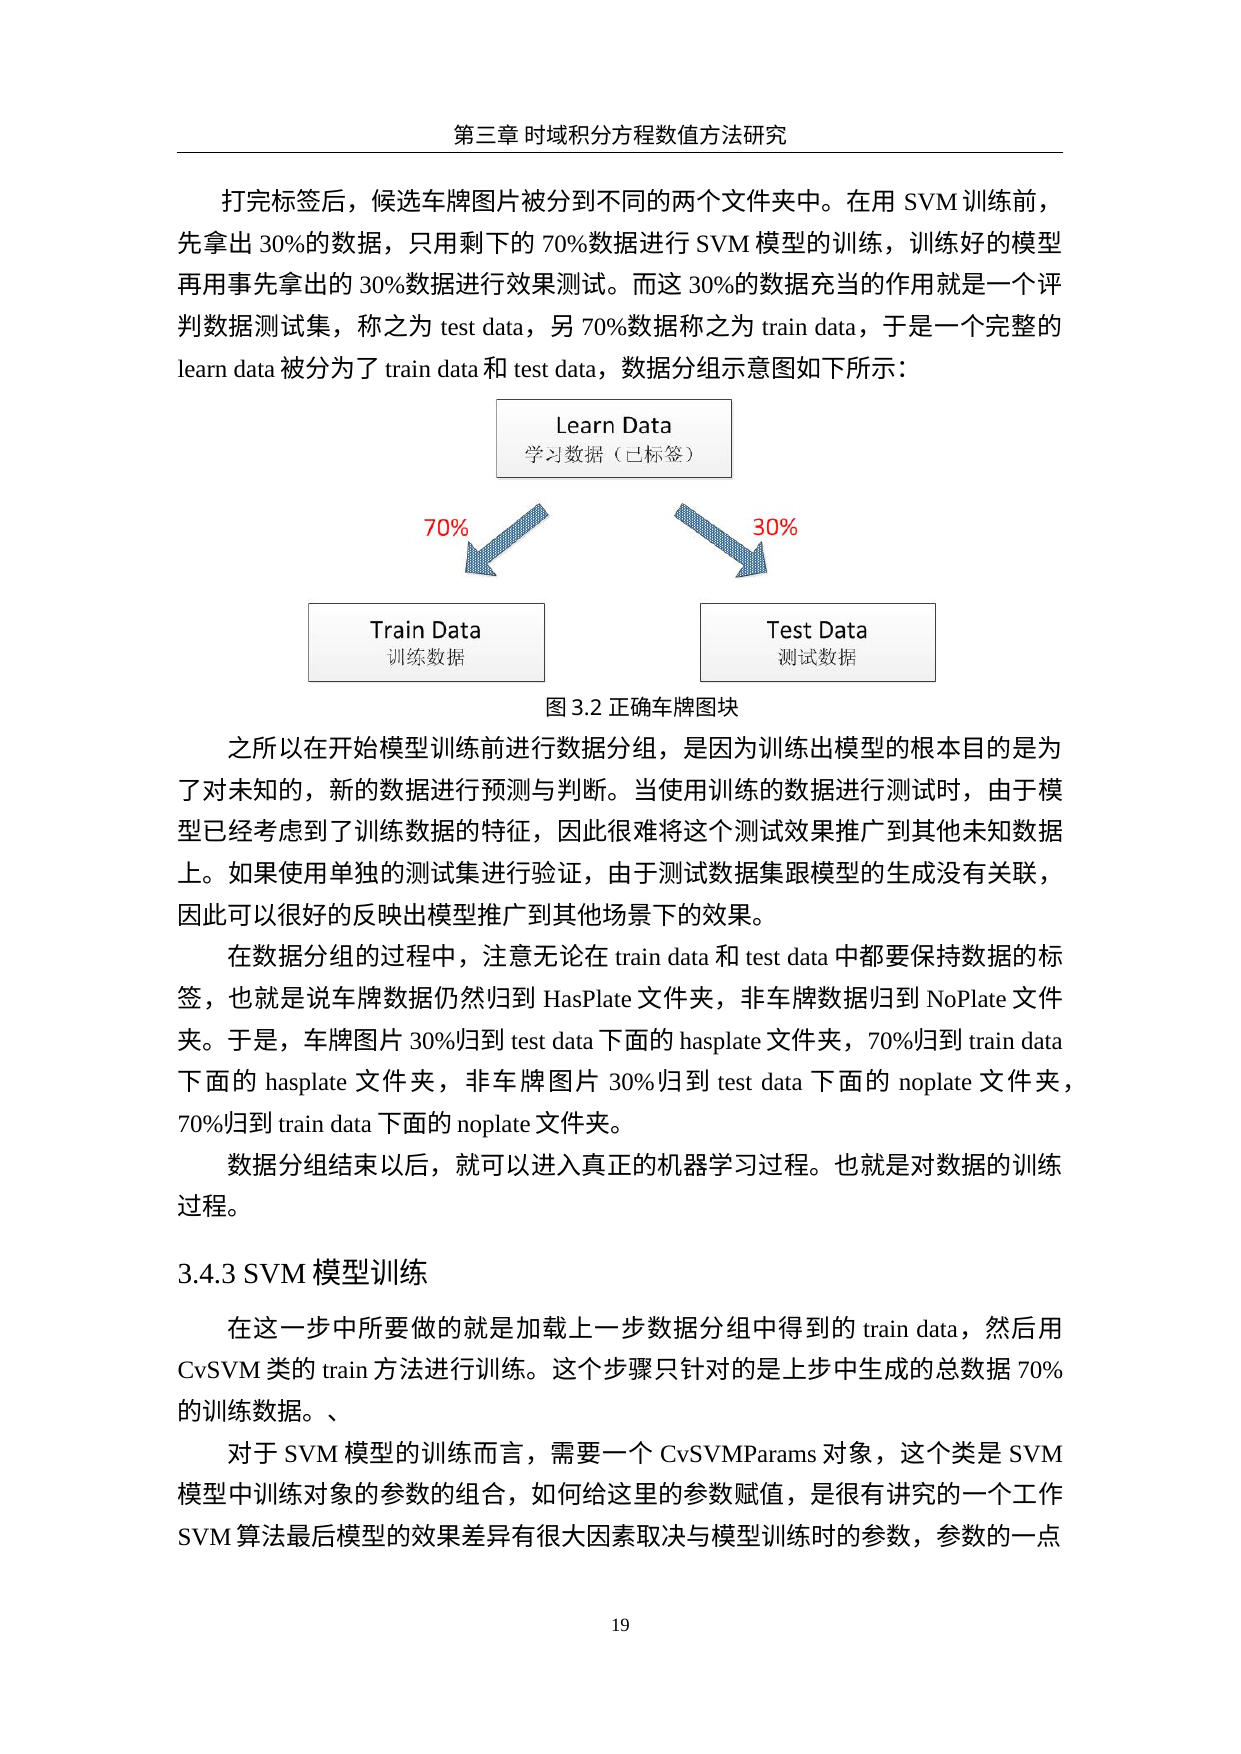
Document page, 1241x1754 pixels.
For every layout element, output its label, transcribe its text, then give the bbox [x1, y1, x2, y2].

text 之所以在开始模型训练前进行数据分组，是因为训练出模型的根本目的是为了对未知的，新的数据进行预测与判断。当使用训练的数据进行测试时，由于模型已经考虑到了训练数据的特征，因此很难将这个测试效果推广到其他未知数据上。如果使用单独的测试集进行验证，由于测试数据集跟模型的生成没有关联，因此可以很好的反映出模型推广到其他场景下的效果。 [177, 724, 1063, 932]
picture [308, 399, 937, 683]
text 在这一步中所要做的就是加载上一步数据分组中得到的train data，然后用CvSVM类的train方法进行训练。这个步骤只针对的是上步中生成的总数据70%的训练数据。、 [177, 1304, 1063, 1429]
text 3.4.3 SVM模型训练 [177, 1249, 1063, 1291]
text 在数据分组的过程中，注意无论在train data和test data中都要保持数据的标签，也就是说车牌数据仍然归到HasPlate文件夹，非车牌数据归到NoPlate文件夹。于是，车牌图片30%归到test data下面的hasplate文件夹，70%归到train data下面的hasplate文件夹，非车牌图片30%归到test data下面的noplate文件夹，70%归到train data下面的noplate文件夹。 [177, 932, 1063, 1141]
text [177, 1429, 1063, 1554]
text 数据分组结束以后，就可以进入真正的机器学习过程。也就是对数据的训练过程。 [177, 1141, 1063, 1224]
text 打完标签后，候选车牌图片被分到不同的两个文件夹中。在用SVM训练前，先拿出30%的数据，只用剩下的70%数据进行SVM模型的训练，训练好的模型再用事先拿出的30%数据进行效果测试。而这30%的数据充当的作用就是一个评判数据测试集，称之为test data，另70%数据称之为train data，于是一个完整的learn data被分为了train data和test data，数据分组示意图如下所示： [177, 177, 1063, 386]
